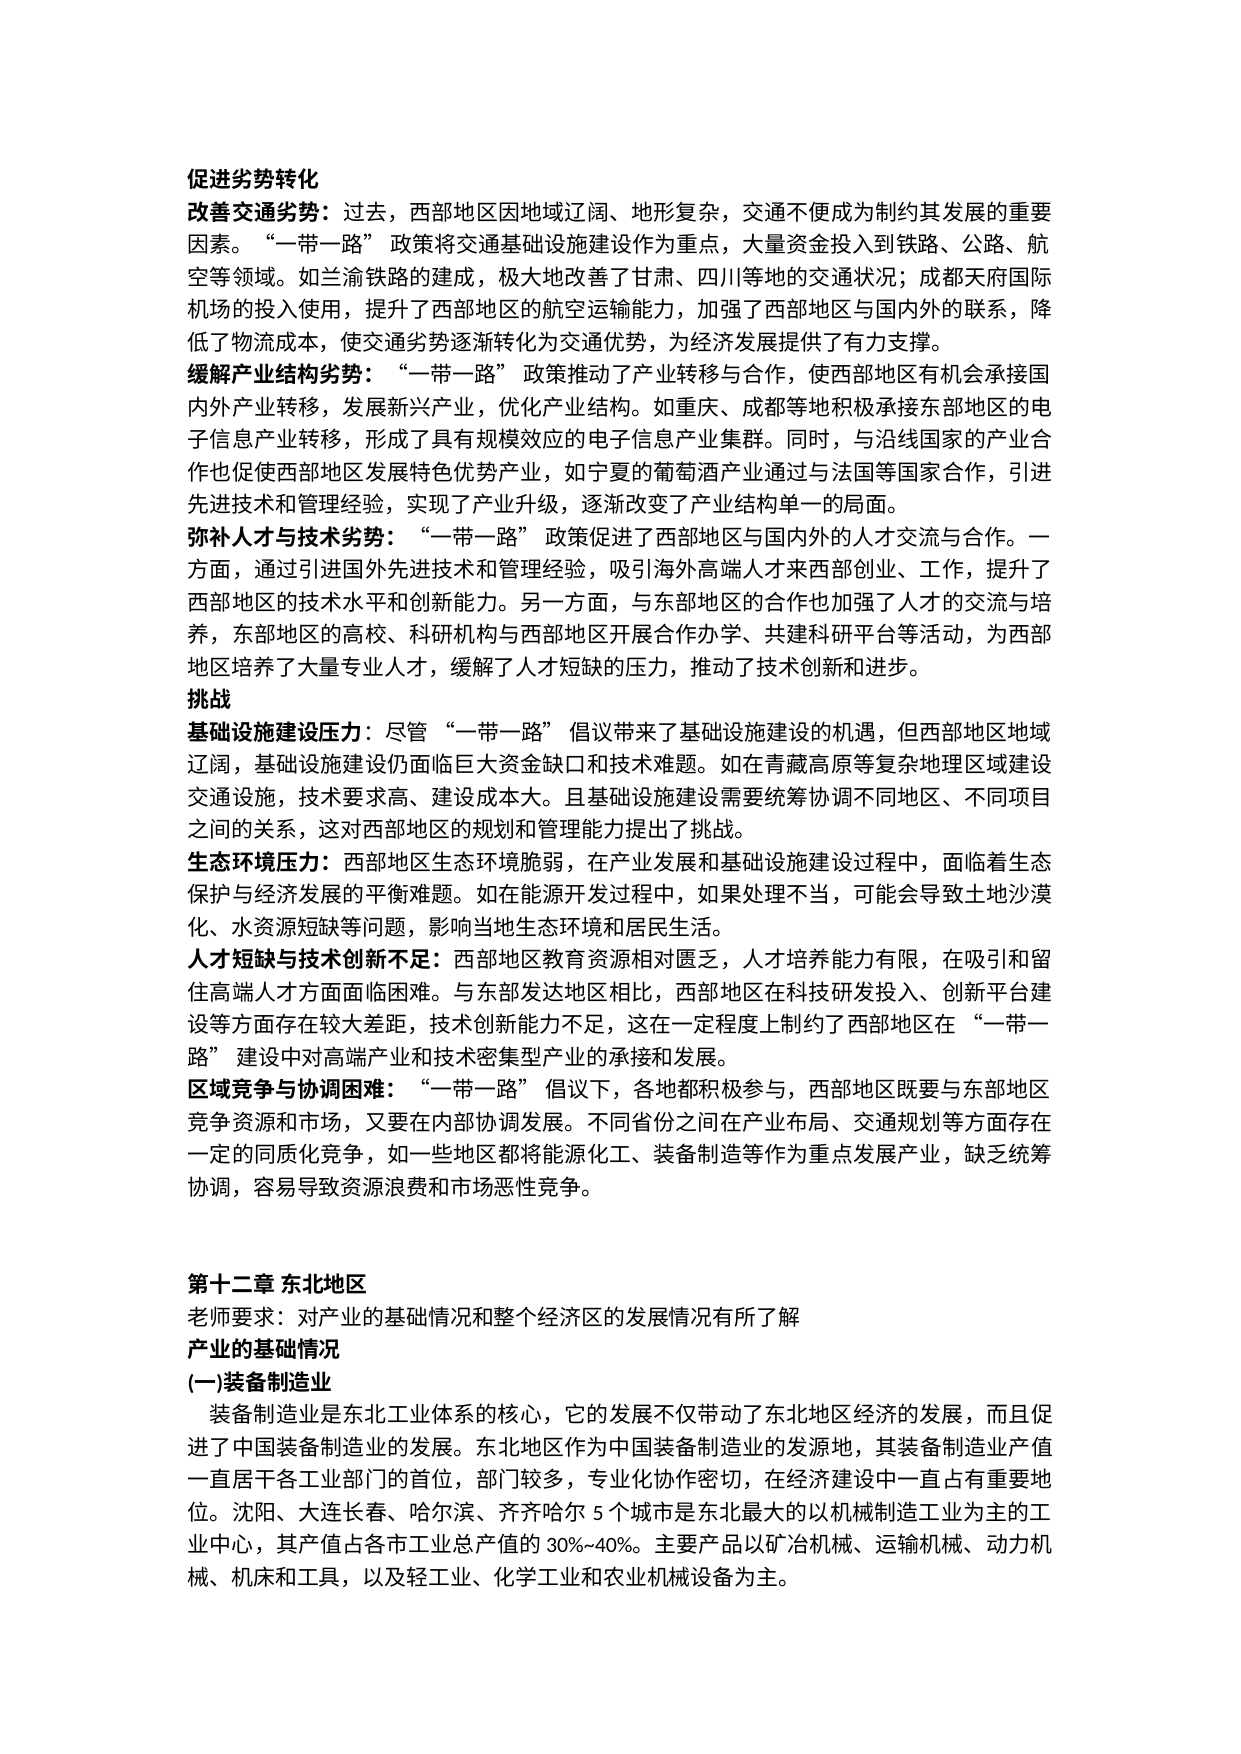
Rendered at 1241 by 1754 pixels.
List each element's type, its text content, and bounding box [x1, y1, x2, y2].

list 缓解产业结构劣势：“一带一路” 政策推动了产业转移与合作，使西部地区有机会承接国内外产业转移，发展新兴产业，优化产业结构。如重庆、成都等地积极承接东部地区的电子信息产业转移，形成了具有规模效应的电子信息产业集群。同时，与沿线国家的产业合作也促使西部地区发展特色优势产业，如宁夏的葡萄酒产业通过与法国等国家合作，引进先进技术和管理经验，实现了产业升级，逐渐改变了产业结构单一的局面。 [187, 357, 1053, 519]
list 老师要求：对产业的基础情况和整个经济区的发展情况有所了解 [187, 1299, 1053, 1332]
list 基础设施建设压力：尽管 “一带一路” 倡议带来了基础设施建设的机遇，但西部地区地域辽阔，基础设施建设仍面临巨大资金缺口和技术难题。如在青藏高原等复杂地理区域建设交通设施，技术要求高、建设成本大。且基础设施建设需要统筹协调不同地区、不同项目之间的关系，这对西部地区的规划和管理能力提出了挑战。 [187, 714, 1053, 844]
list 挑战 [187, 682, 1053, 714]
list 人才短缺与技术创新不足：西部地区教育资源相对匮乏，人才培养能力有限，在吸引和留住高端人才方面面临困难。与东部发达地区相比，西部地区在科技研发投入、创新平台建设等方面存在较大差距，技术创新能力不足，这在一定程度上制约了西部地区在 “一带一路” 建设中对高端产业和技术密集型产业的承接和发展。 [187, 942, 1053, 1072]
list 生态环境压力：西部地区生态环境脆弱，在产业发展和基础设施建设过程中，面临着生态保护与经济发展的平衡难题。如在能源开发过程中，如果处理不当，可能会导致土地沙漠化、水资源短缺等问题，影响当地生态环境和居民生活。 [187, 844, 1053, 942]
list 区域竞争与协调困难：“一带一路” 倡议下，各地都积极参与，西部地区既要与东部地区竞争资源和市场，又要在内部协调发展。不同省份之间在产业布局、交通规划等方面存在一定的同质化竞争，如一些地区都将能源化工、装备制造等作为重点发展产业，缺乏统筹协调，容易导致资源浪费和市场恶性竞争。 [187, 1072, 1053, 1202]
list 装备制造业是东北工业体系的核心，它的发展不仅带动了东北地区经济的发展，而且促进了中国装备制造业的发展。东北地区作为中国装备制造业的发源地，其装备制造业产值一直居干各工业部门的首位，部门较多，专业化协作密切，在经济建设中一直占有重要地位。沈阳、大连长春、哈尔滨、齐齐哈尔5个城市是东北最大的以机械制造工业为主的工业中心，其产值占各市工业总产值的30%~40%。主要产品以矿冶机械、运输机械、动力机械、机床和工具，以及轻工业、化学工业和农业机械设备为主。 [187, 1397, 1053, 1592]
list 东北地区 [187, 1267, 1053, 1299]
list 促进劣势转化 [187, 162, 1053, 194]
list (一)装备制造业 [187, 1364, 1053, 1397]
list 弥补人才与技术劣势：“一带一路” 政策促进了西部地区与国内外的人才交流与合作。一方面，通过引进国外先进技术和管理经验，吸引海外高端人才来西部创业、工作，提升了西部地区的技术水平和创新能力。另一方面，与东部地区的合作也加强了人才的交流与培养，东部地区的高校、科研机构与西部地区开展合作办学、共建科研平台等活动，为西部地区培养了大量专业人才，缓解了人才短缺的压力，推动了技术创新和进步。 [187, 519, 1053, 682]
list 改善交通劣势：过去，西部地区因地域辽阔、地形复杂，交通不便成为制约其发展的重要因素。“一带一路” 政策将交通基础设施建设作为重点，大量资金投入到铁路、公路、航空等领域。如兰渝铁路的建成，极大地改善了甘肃、四川等地的交通状况；成都天府国际机场的投入使用，提升了西部地区的航空运输能力，加强了西部地区与国内外的联系，降低了物流成本，使交通劣势逐渐转化为交通优势，为经济发展提供了有力支撑。 [187, 194, 1053, 357]
list 产业的基础情况 [187, 1332, 1053, 1364]
